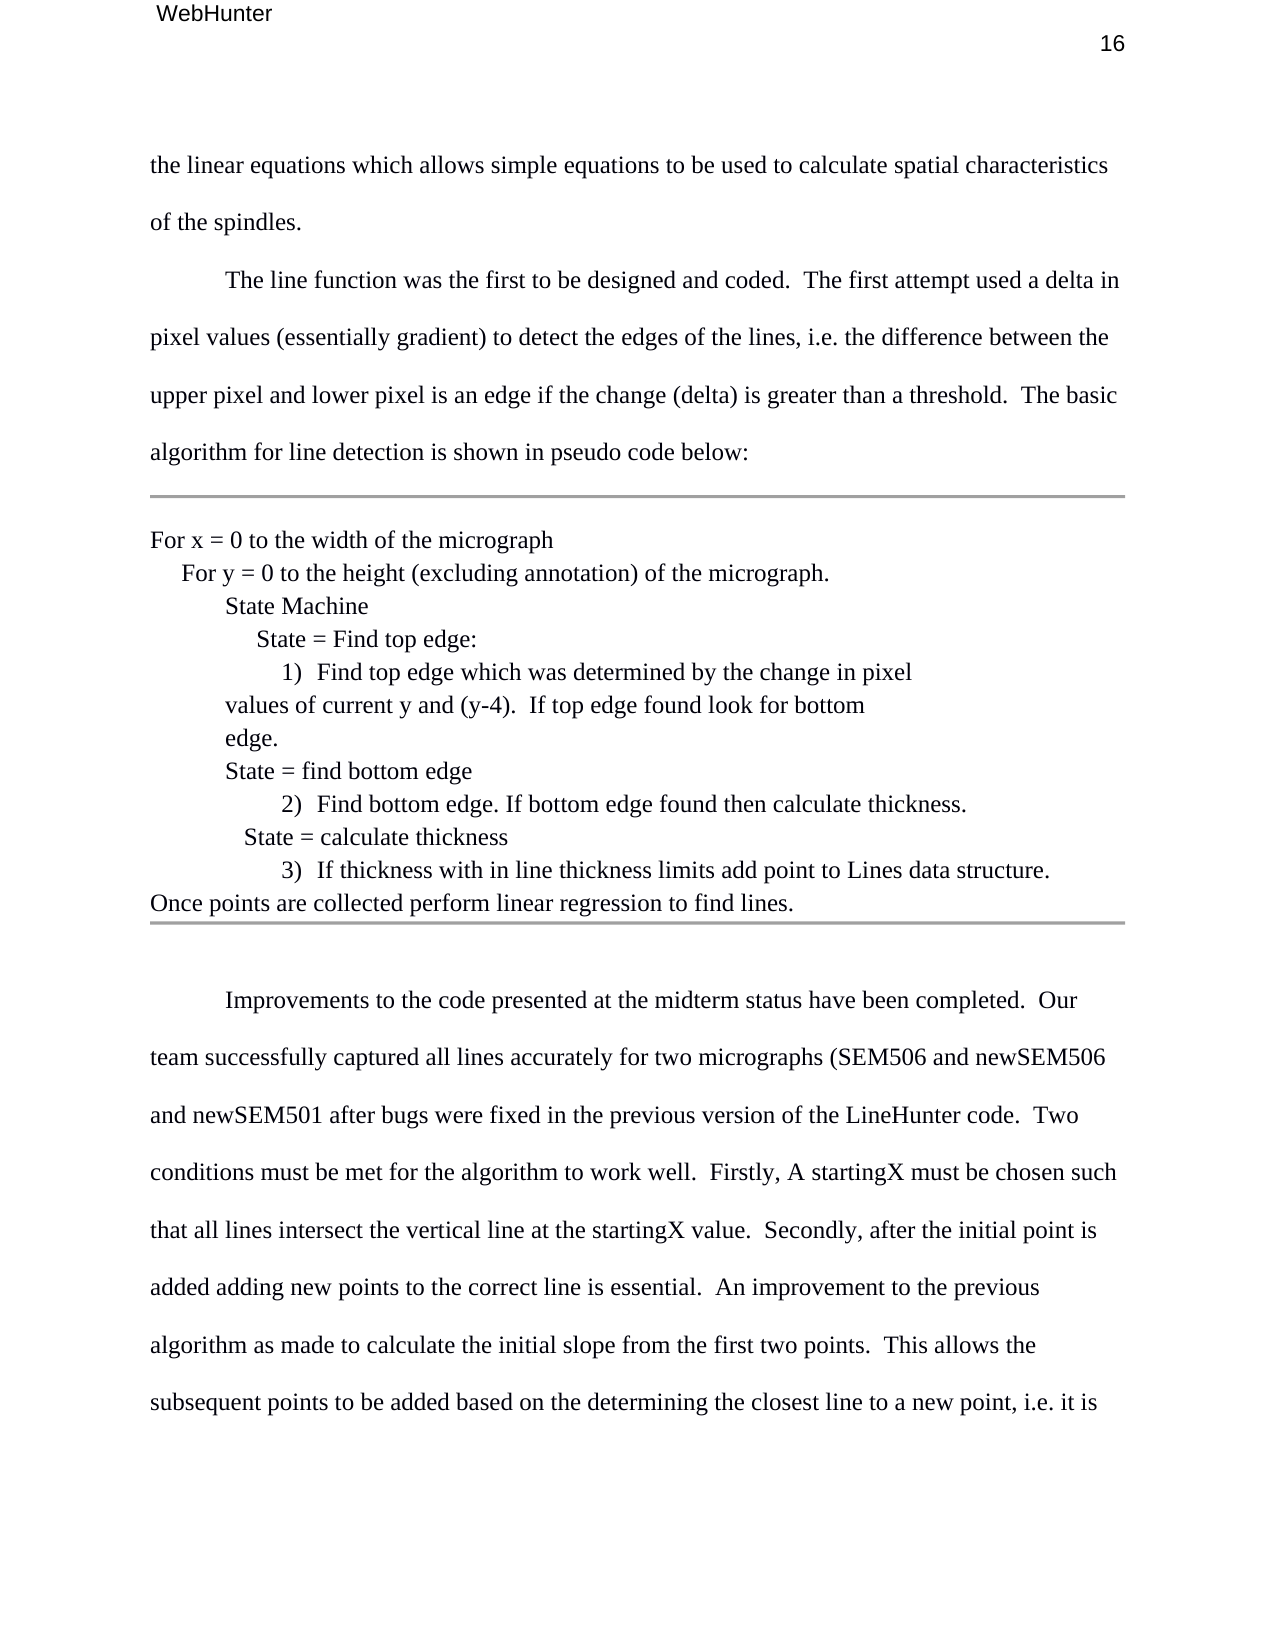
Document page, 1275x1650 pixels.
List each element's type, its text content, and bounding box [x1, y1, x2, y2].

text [150, 985, 1125, 1416]
text edge. [150, 723, 1125, 752]
text State Machine [150, 591, 1125, 620]
text State = find bottom edge [150, 756, 1125, 785]
text 1) Find top edge which was determined by the change in pixel [281, 657, 1125, 686]
text 3) If thickness with in line thickness limits add point to Lines data structure. [281, 855, 1125, 884]
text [150, 150, 1125, 236]
text 2) Find bottom edge. If bottom edge found then calculate thickness. [281, 789, 1125, 818]
text values of current y and (y-4). If top edge found look for bottom [150, 690, 1125, 719]
text For x = 0 to the width of the micrograph [150, 525, 1125, 554]
text The line function was the first to be designed and coded. The first attempt used a delta in pixel values (essentially gradient) to detect the edges of the lines, i.e. the difference between the upper pixel and lower pixel is an edge if the change (delta) is greater than a threshold. The basic algorithm for line detection is shown in pseudo code below: [150, 265, 1125, 466]
text State = calculate thickness [244, 822, 1125, 851]
text Once points are collected perform linear regression to find lines. [150, 888, 1125, 917]
text State = Find top edge: [150, 624, 1125, 653]
text For y = 0 to the height (excluding annotation) of the micrograph. [150, 558, 1125, 587]
